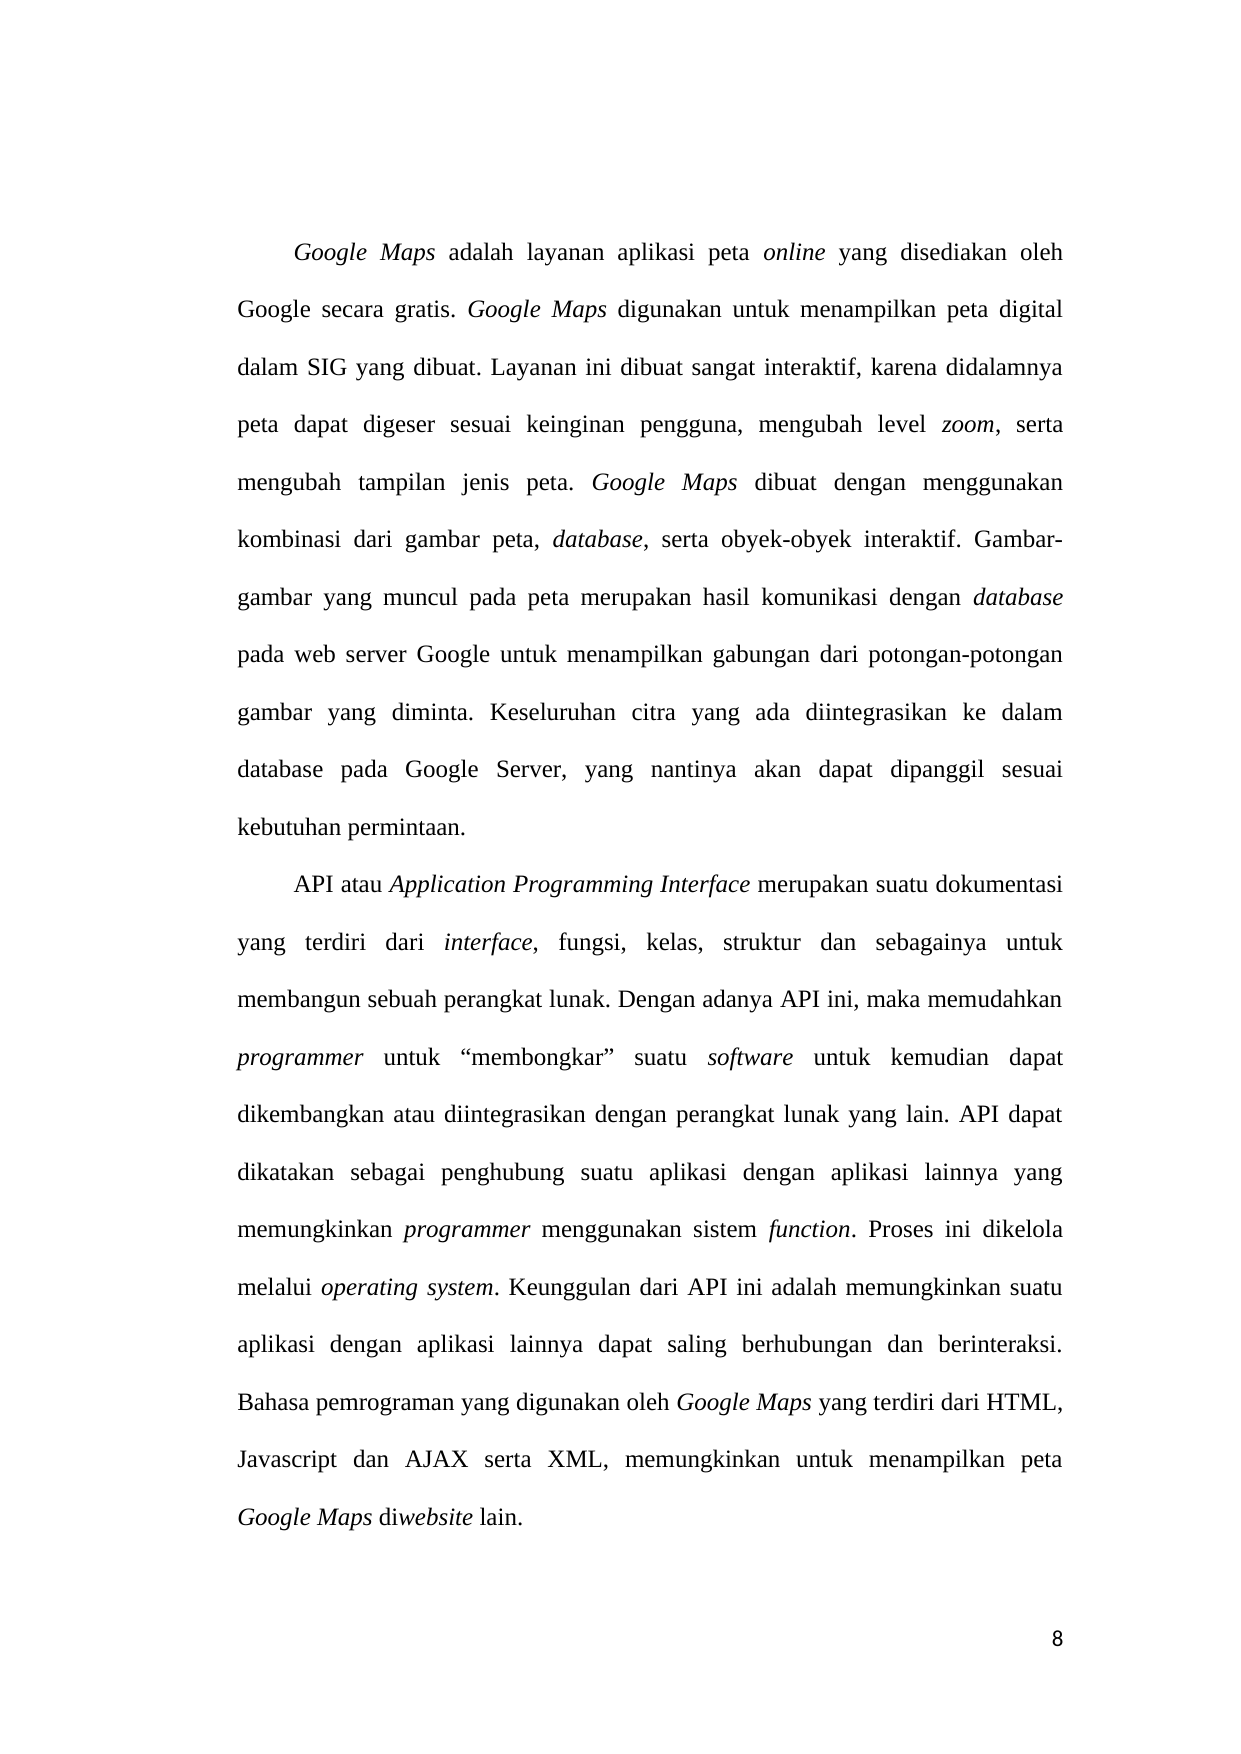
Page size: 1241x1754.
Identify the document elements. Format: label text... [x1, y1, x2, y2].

text Google Maps adalah layanan aplikasi peta online yang disediakan oleh Google secara gratis. Google Maps digunakan untuk menampilkan peta digital dalam SIG yang dibuat. Layanan ini dibuat sangat interaktif, karena didalamnya peta dapat digeser sesuai keinginan pengguna, mengubah level zoom, serta mengubah tampilan jenis peta. Google Maps dibuat dengan menggunakan kombinasi dari gambar peta, database, serta obyek-obyek interaktif. Gambar-gambar yang muncul pada peta merupakan hasil komunikasi dengan database pada web server Google untuk menampilkan gabungan dari potongan-potongan gambar yang diminta. Keseluruhan citra yang ada diintegrasikan ke dalam database pada Google Server, yang nantinya akan dapat dipanggil sesuai kebutuhan permintaan. [237, 237, 1063, 841]
text API atau Application Programming Interface merupakan suatu dokumentasi yang terdiri dari interface, fungsi, kelas, struktur dan sebagainya untuk membangun sebuah perangkat lunak. Dengan adanya API ini, maka memudahkan programmer untuk “membongkar” suatu software untuk kemudian dapat dikembangkan atau diintegrasikan dengan perangkat lunak yang lain. API dapat dikatakan sebagai penghubung suatu aplikasi dengan aplikasi lainnya yang memungkinkan programmer menggunakan sistem function. Proses ini dikelola melalui operating system. Keunggulan dari API ini adalah memungkinkan suatu aplikasi dengan aplikasi lainnya dapat saling berhubungan dan berinteraksi. Bahasa pemrograman yang digunakan oleh Google Maps yang terdiri dari HTML, Javascript dan AJAX serta XML, memungkinkan untuk menampilkan peta Google Maps diwebsite lain. [237, 869, 1063, 1531]
